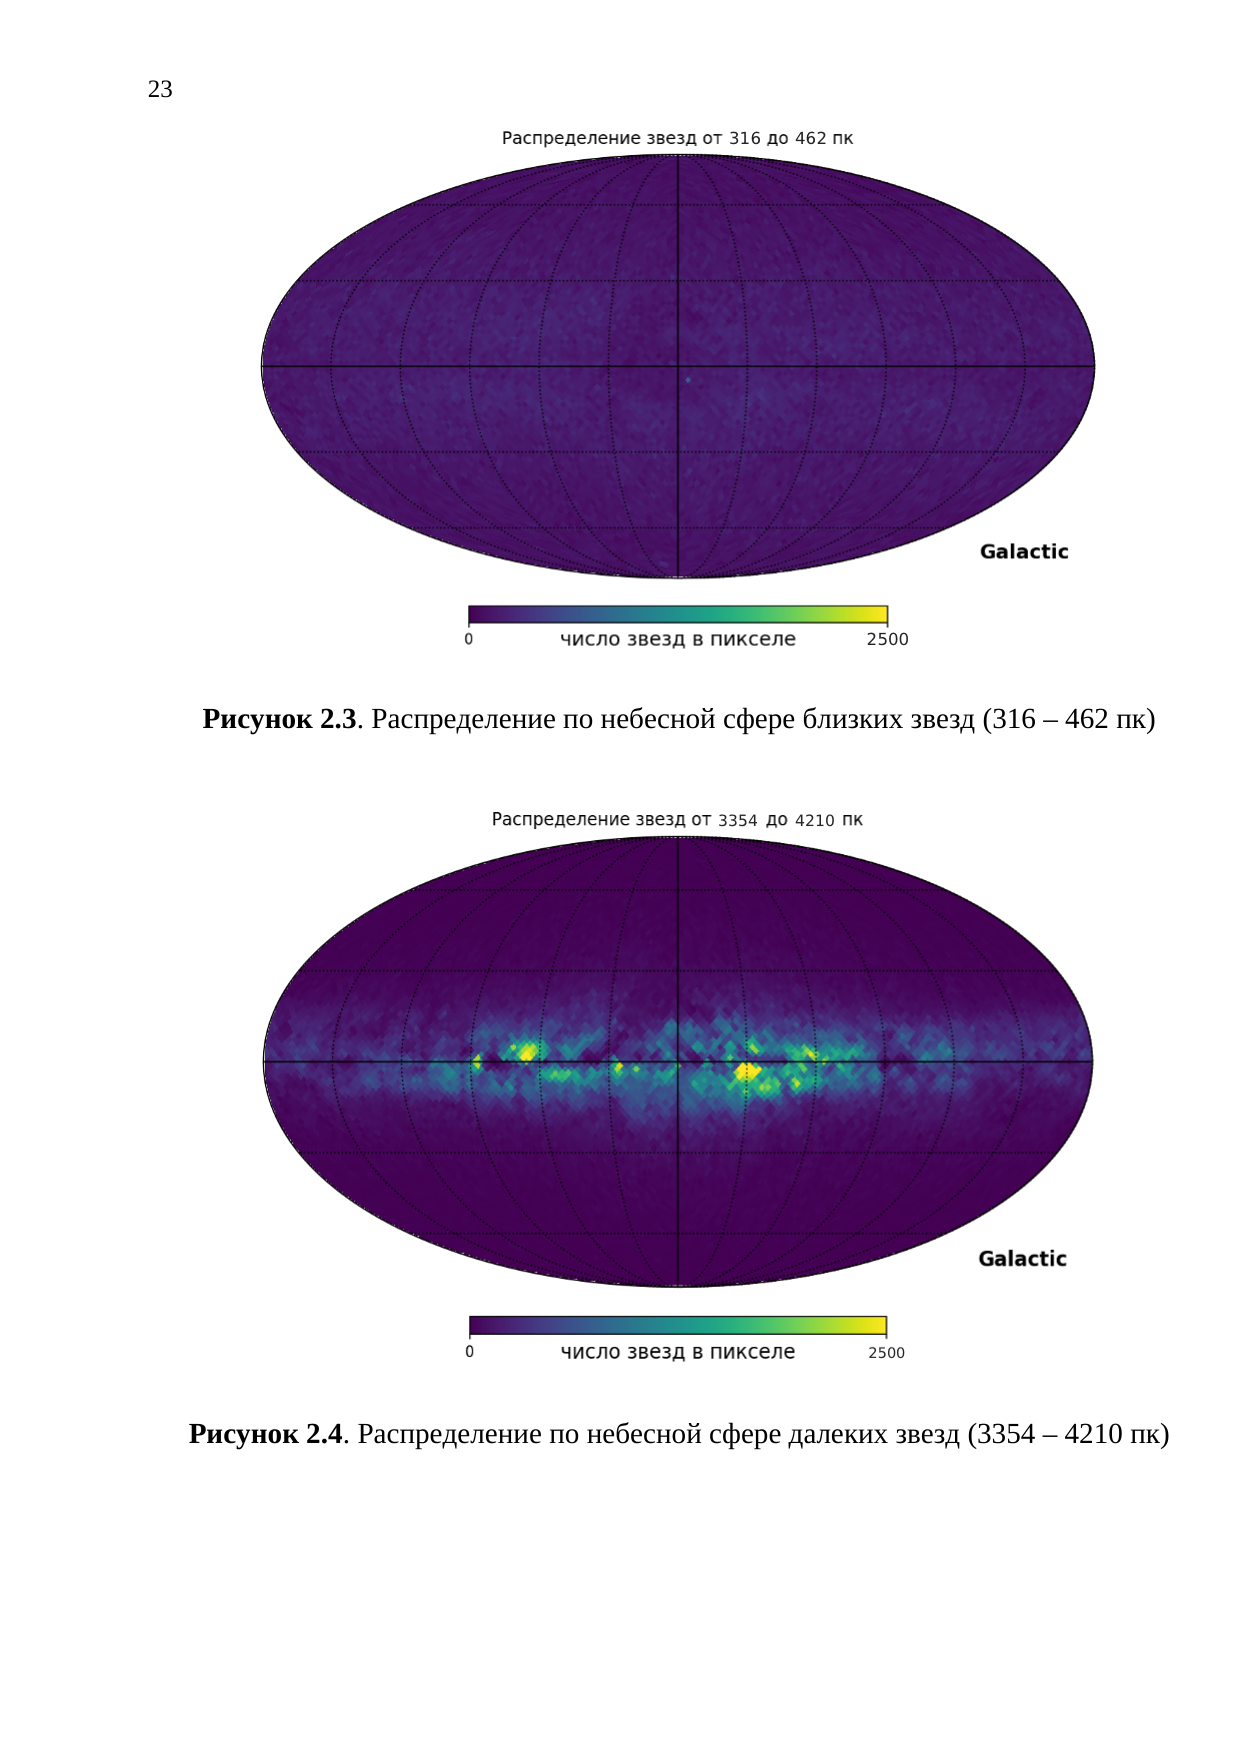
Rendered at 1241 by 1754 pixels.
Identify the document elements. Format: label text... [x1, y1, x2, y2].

picture [242, 121, 1116, 687]
picture [244, 801, 1114, 1402]
text Рисунок 2.3. Распределение по небесной сфере близких звезд (316 – 462 пк) [148, 701, 1181, 734]
text Рисунок 2.4. Распределение по небесной сфере далеких звезд (3354 – 4210 пк) [148, 1416, 1181, 1449]
